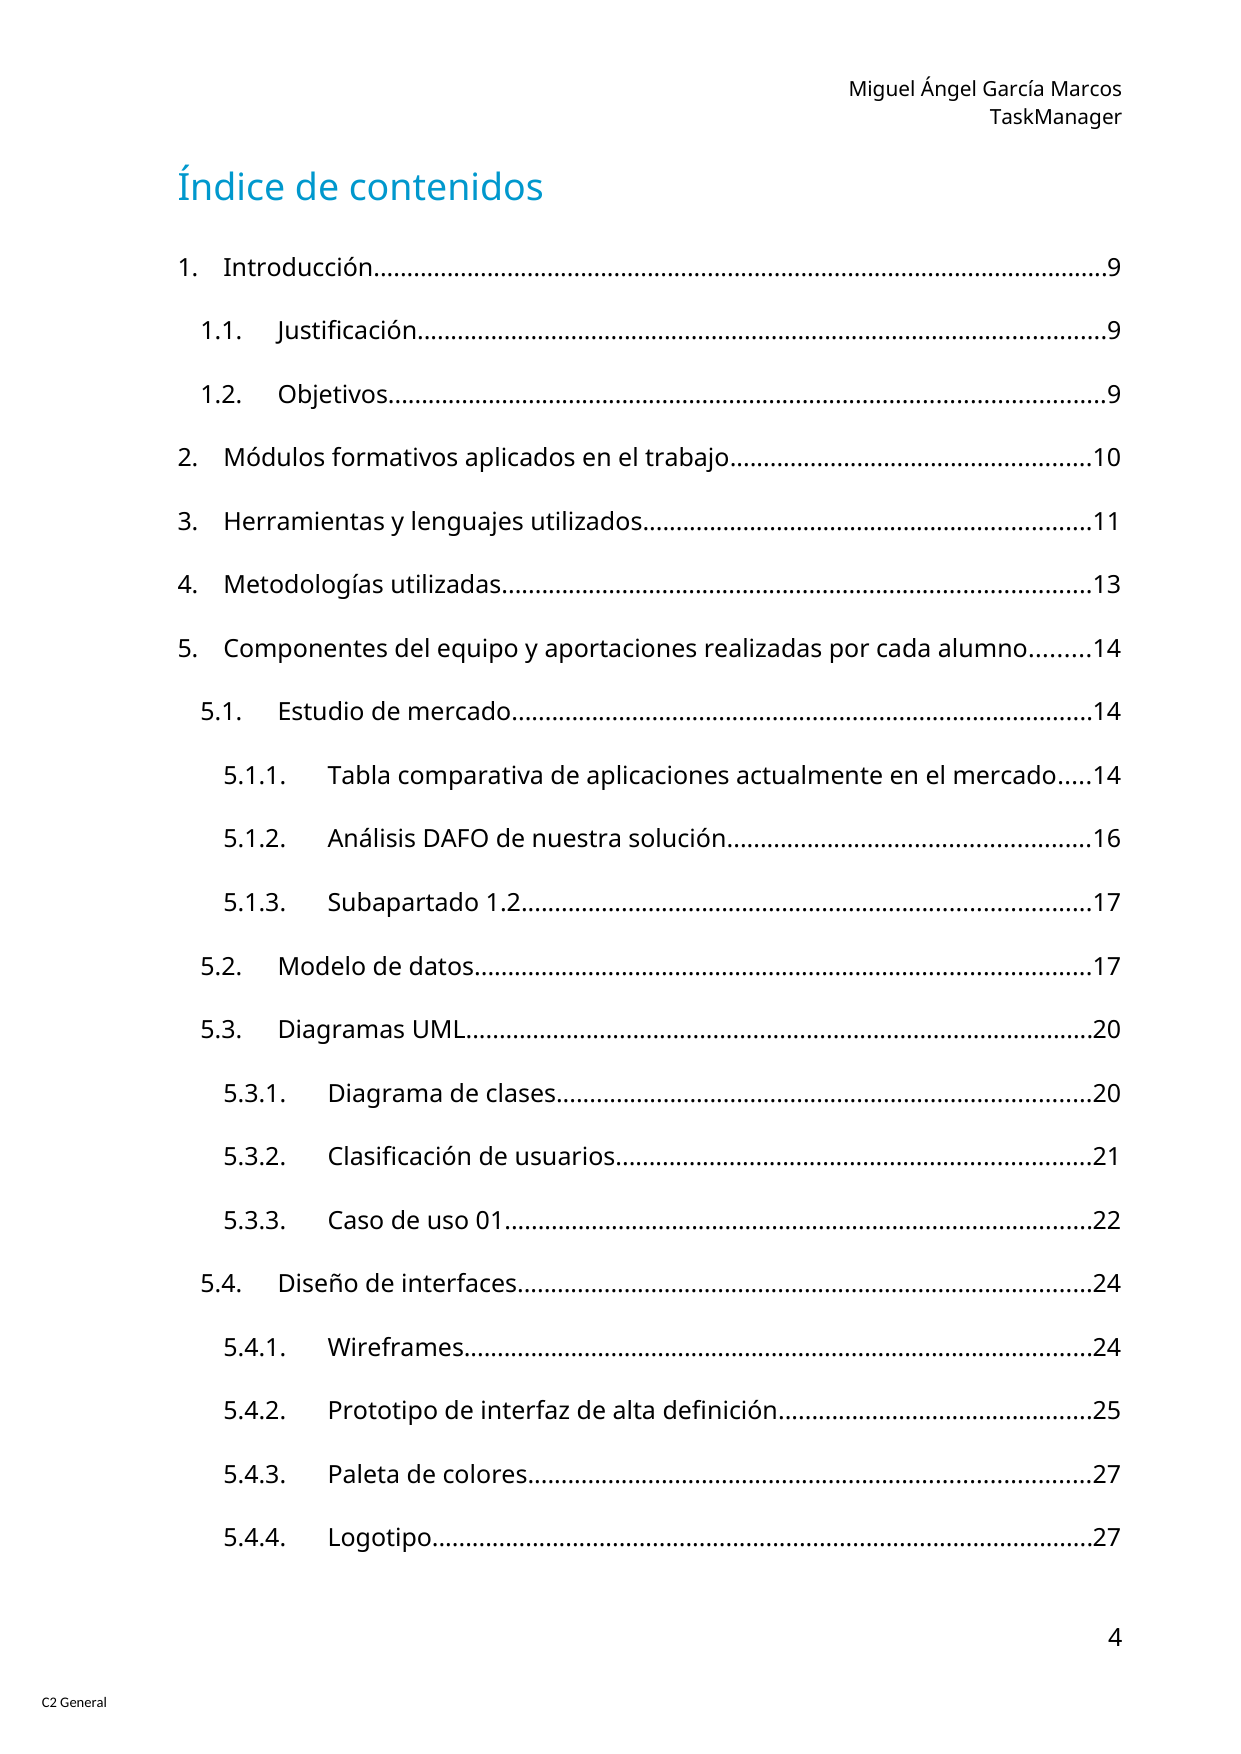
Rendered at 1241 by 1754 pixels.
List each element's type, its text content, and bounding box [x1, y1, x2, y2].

text 5.3.1. Diagrama de clases 20 [223, 1075, 1122, 1109]
text 5.4.4. Logotipo 27 [223, 1520, 1122, 1554]
text 1. Introducción 9 [177, 249, 1122, 283]
text 5.1.3. Subapartado 1.2 17 [223, 885, 1122, 919]
text 5. Componentes del equipo y aportaciones realizadas por cada alumno 14 [177, 631, 1122, 664]
text 5.1. Estudio de mercado 14 [200, 694, 1122, 728]
text 5.4. Diseño de interfaces 24 [200, 1266, 1122, 1300]
text 5.4.1. Wireframes 24 [223, 1329, 1122, 1363]
text 5.3.2. Clasificación de usuarios 21 [223, 1139, 1122, 1173]
text 2. Módulos formativos aplicados en el trabajo 10 [177, 440, 1122, 474]
text 5.3.3. Caso de uso 01 22 [223, 1202, 1122, 1236]
text Índice de contenidos [177, 160, 1122, 211]
text 5.4.2. Prototipo de interfaz de alta definición 25 [223, 1393, 1122, 1427]
text 5.4.3. Paleta de colores 27 [223, 1457, 1122, 1491]
text 3. Herramientas y lenguajes utilizados 11 [177, 503, 1122, 537]
text 5.3. Diagramas UML 20 [200, 1012, 1122, 1046]
text 5.1.1. Tabla comparativa de aplicaciones actualmente en el mercado 14 [223, 758, 1122, 792]
text 4. Metodologías utilizadas 13 [177, 567, 1122, 601]
text 5.1.2. Análisis DAFO de nuestra solución 16 [223, 821, 1122, 855]
text 1.1. Justificación 9 [200, 313, 1122, 347]
text 5.2. Modelo de datos 17 [200, 948, 1122, 982]
text 1.2. Objetivos 9 [200, 376, 1122, 410]
